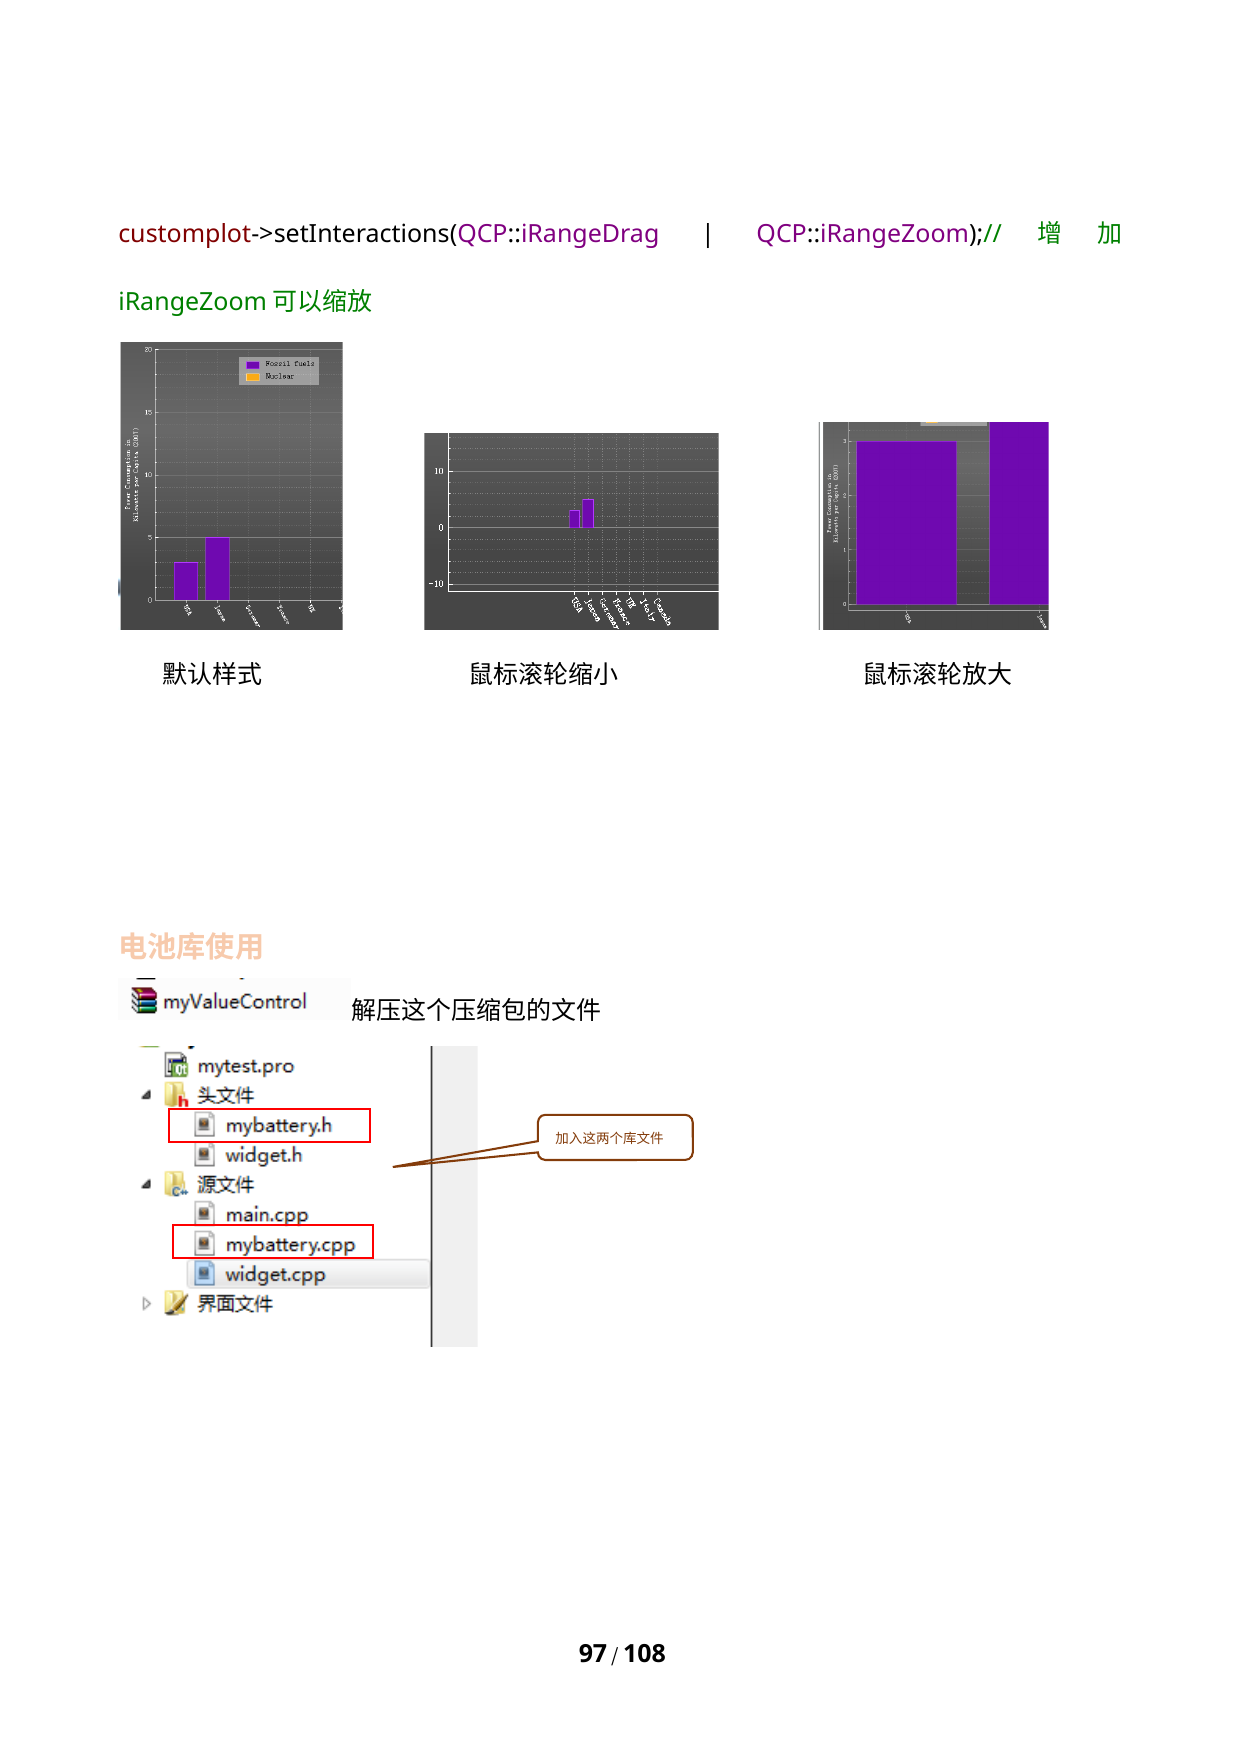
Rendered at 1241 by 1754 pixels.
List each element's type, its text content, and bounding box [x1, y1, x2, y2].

picture [444, 1154, 478, 1160]
picture [818, 422, 1049, 630]
picture [118, 1046, 478, 1347]
text 默认样式 鼠标滚轮缩小 鼠标滚轮放大 [118, 639, 1122, 707]
picture [424, 433, 719, 630]
picture [118, 342, 343, 630]
text 解压这个压缩包的文件 [118, 978, 1122, 1046]
text customplot->setInteractions(QCP::iRangeDrag | QCP::iRangeZoom);//增加iRangeZoom可以缩放 [118, 197, 1122, 333]
text 电池库使用 [118, 911, 1122, 978]
picture [118, 978, 351, 1020]
